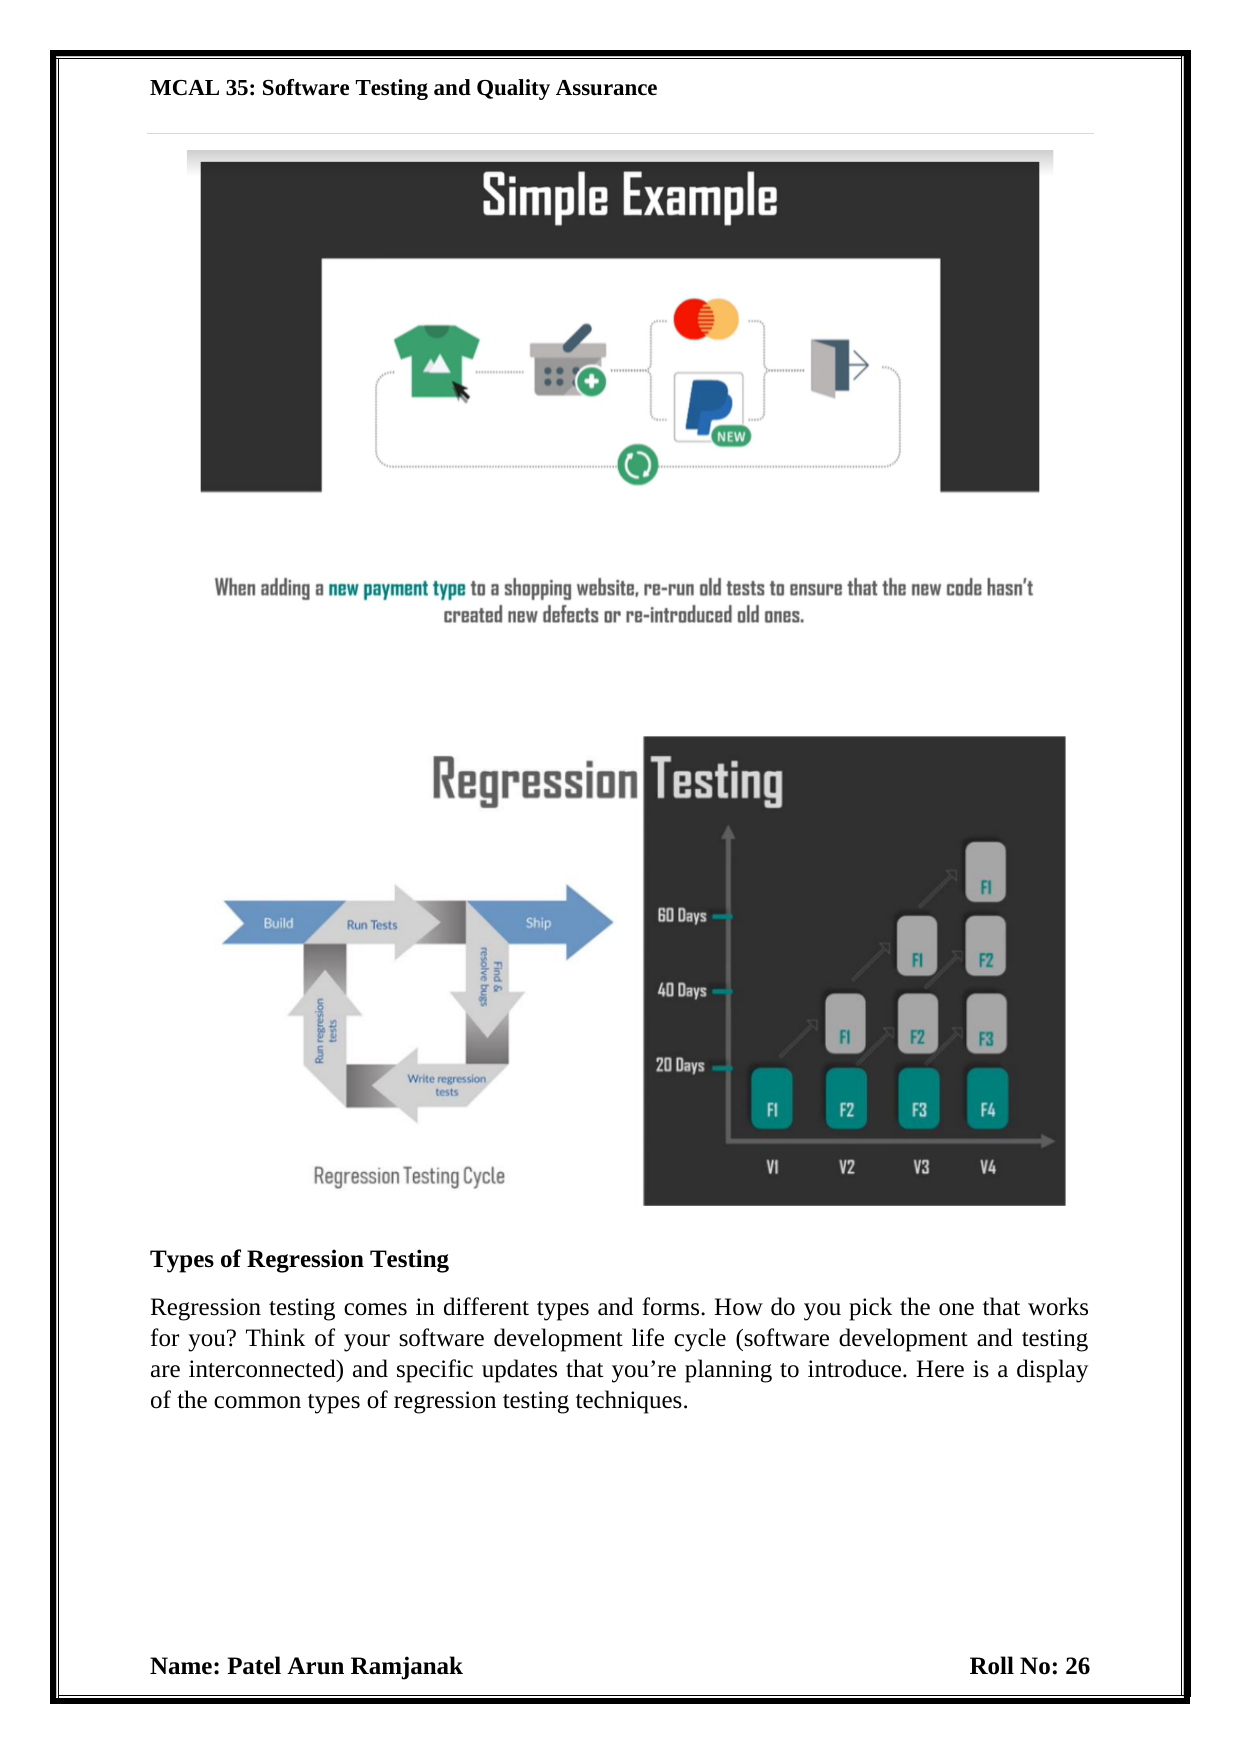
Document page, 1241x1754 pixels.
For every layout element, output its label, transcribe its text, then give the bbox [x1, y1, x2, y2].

text Regression testing comes in different types and forms. How do you pick the one that works for you? Think of your software development life cycle (software development and testing are interconnected) and specific updates that you’re planning to introduce. Here is a display of the common types of regression testing techniques. [150, 1292, 1090, 1414]
picture [186, 150, 1054, 652]
picture [150, 717, 1091, 1226]
text Types of Regression Testing [150, 1244, 1090, 1273]
